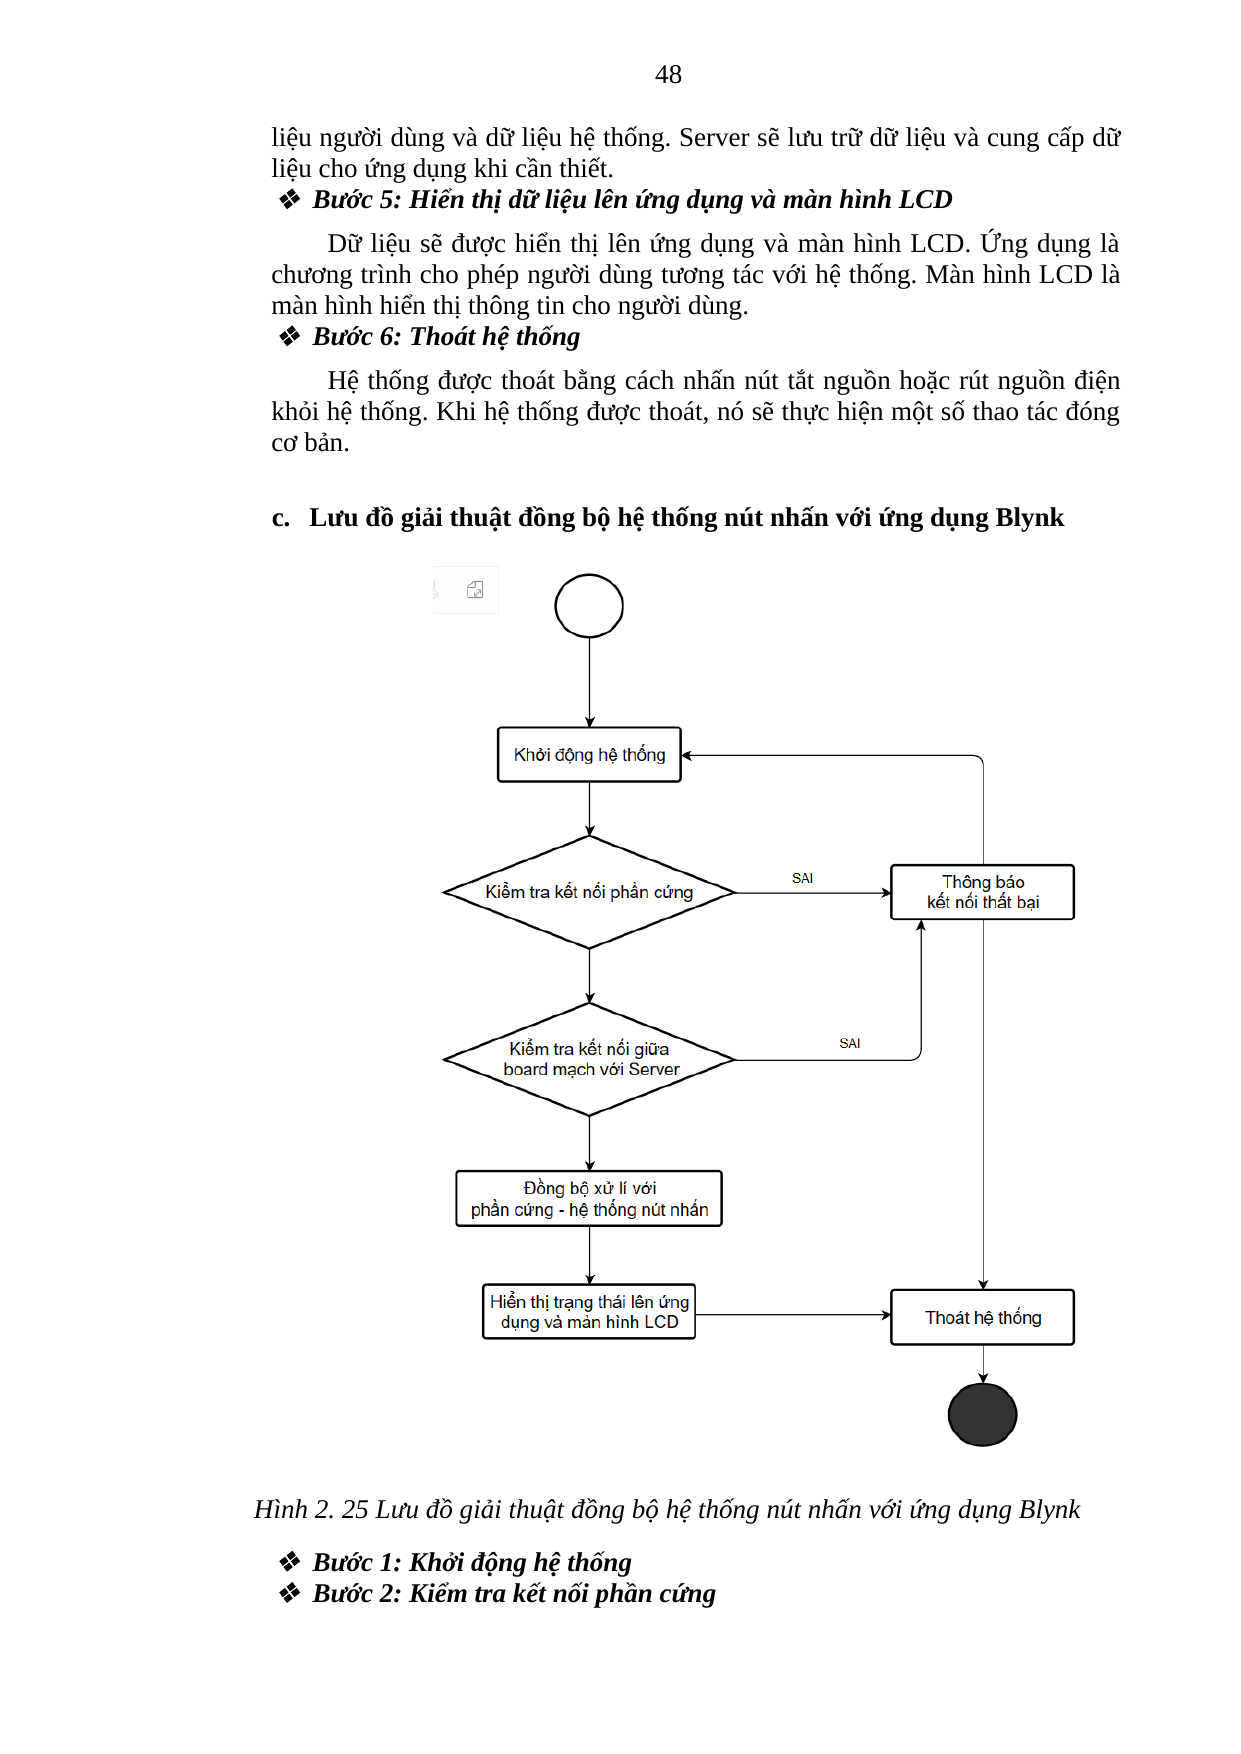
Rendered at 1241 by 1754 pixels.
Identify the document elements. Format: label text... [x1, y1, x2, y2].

list Lưu đồ giải thuật đồng bộ hệ thống nút nhấn với ứng dụng Blynk [272, 501, 1122, 532]
list Bước 1: Khởi động hệ thống [275, 1546, 1122, 1577]
text Dữ liệu sẽ được hiển thị lên ứng dụng và màn hình LCD. Ứng dụng là chương trình cho phép người dùng tương tác với hệ thống. Màn hình LCD là màn hình hiển thị thông tin cho người dùng. [271, 227, 1122, 320]
text Hệ thống được thoát bằng cách nhấn nút tắt nguồn hoặc rút nguồn điện khỏi hệ thống. Khi hệ thống được thoát, nó sẽ thực hiện một số thao tác đóng cơ bản. [271, 364, 1122, 457]
list Bước 5: Hiển thị dữ liệu lên ứng dụng và màn hình LCD [275, 183, 1122, 214]
picture [432, 561, 1092, 1456]
list Bước 6: Thoát hệ thống [275, 320, 1122, 352]
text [271, 121, 1122, 183]
list Bước 2: Kiểm tra kết nối phần cứng [275, 1577, 1122, 1608]
text Hình 2. 25 Lưu đồ giải thuật đồng bộ hệ thống nút nhấn với ứng dụng Blynk [215, 1494, 1122, 1525]
